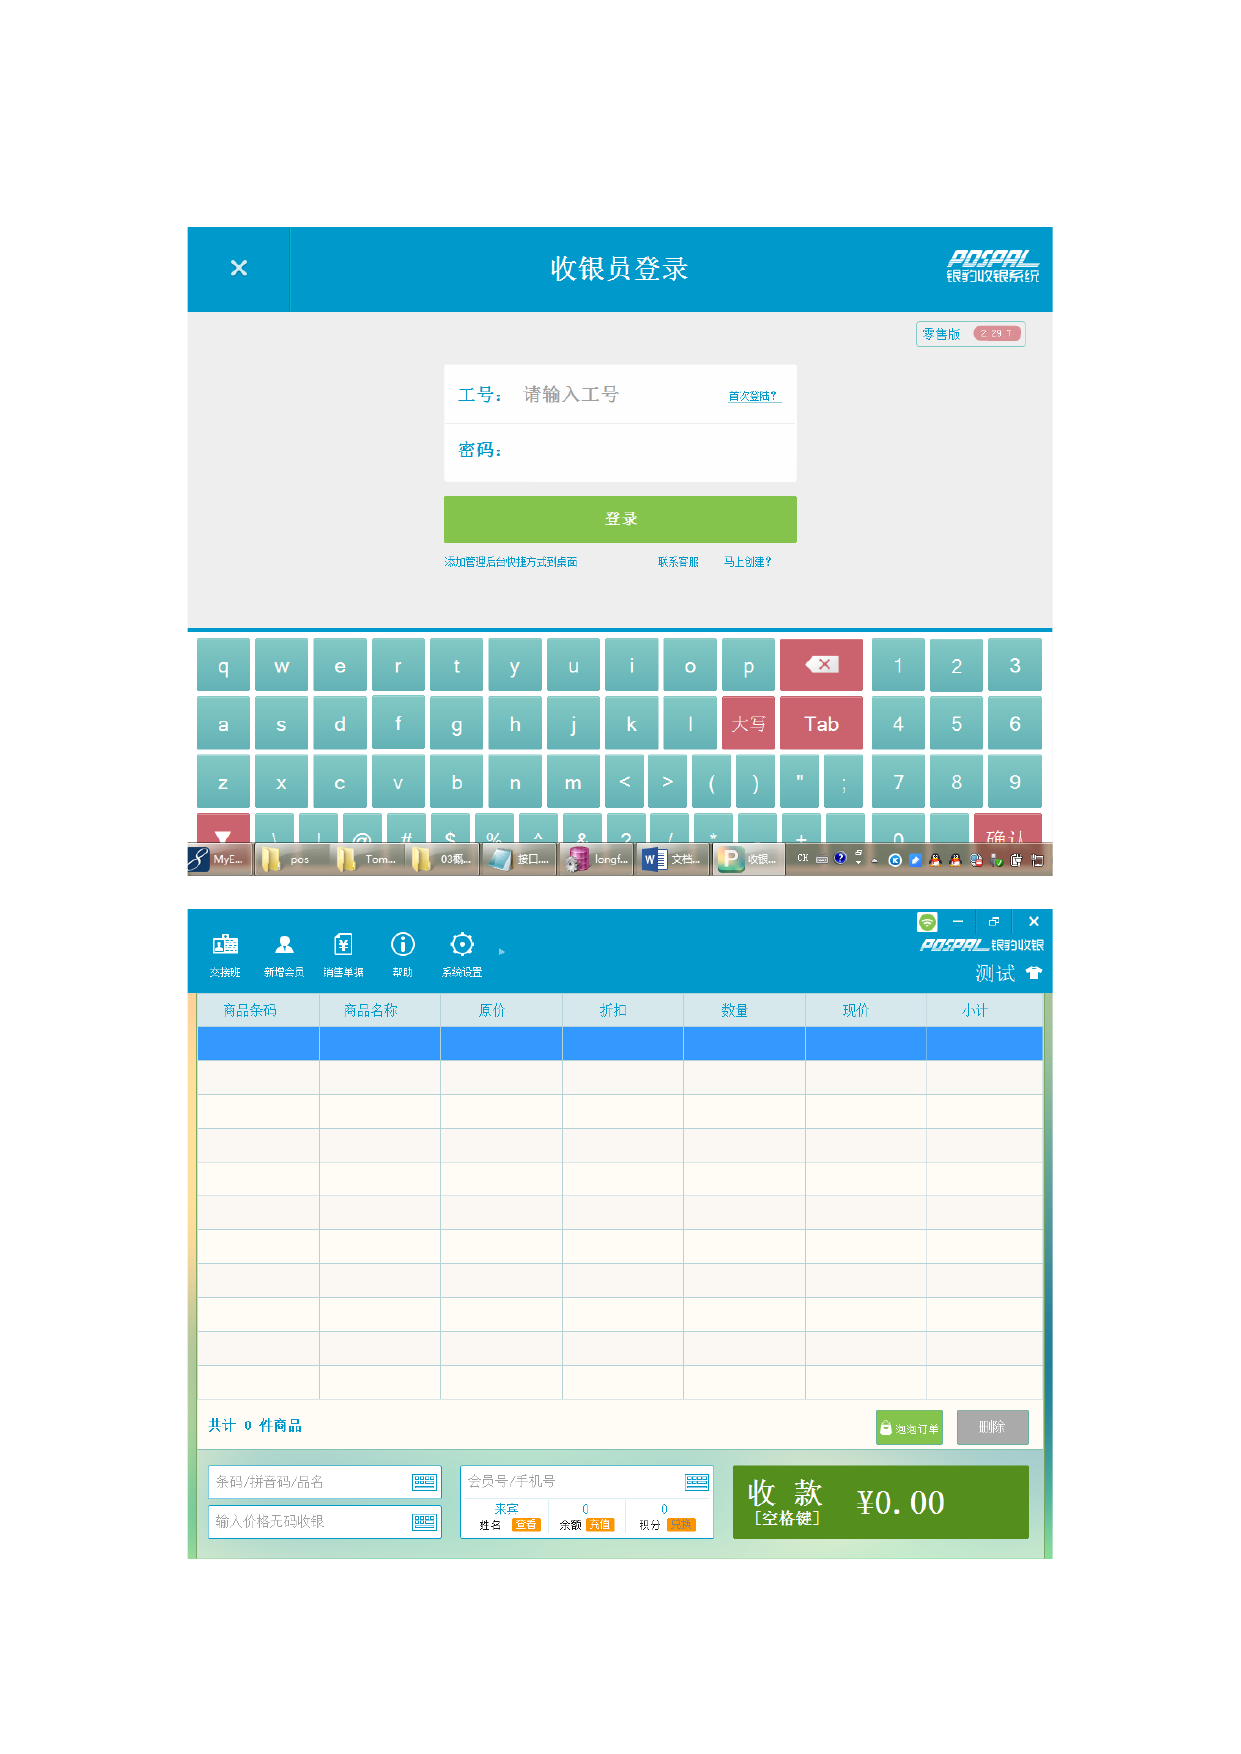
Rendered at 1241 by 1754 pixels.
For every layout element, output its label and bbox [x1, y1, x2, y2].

picture [963, 251, 992, 266]
picture [225, 939, 237, 944]
picture [994, 271, 1001, 281]
picture [232, 261, 246, 275]
picture [1003, 251, 1038, 266]
picture [341, 941, 346, 950]
picture [675, 266, 679, 277]
picture [187, 633, 1053, 876]
picture [977, 251, 1007, 266]
picture [591, 259, 595, 279]
picture [918, 913, 937, 931]
picture [187, 313, 1053, 627]
picture [948, 940, 988, 950]
picture [998, 945, 1009, 949]
picture [1032, 941, 1038, 949]
picture [276, 937, 293, 952]
picture [187, 994, 1053, 1559]
picture [949, 251, 967, 266]
picture [1027, 967, 1041, 978]
picture [921, 940, 945, 950]
